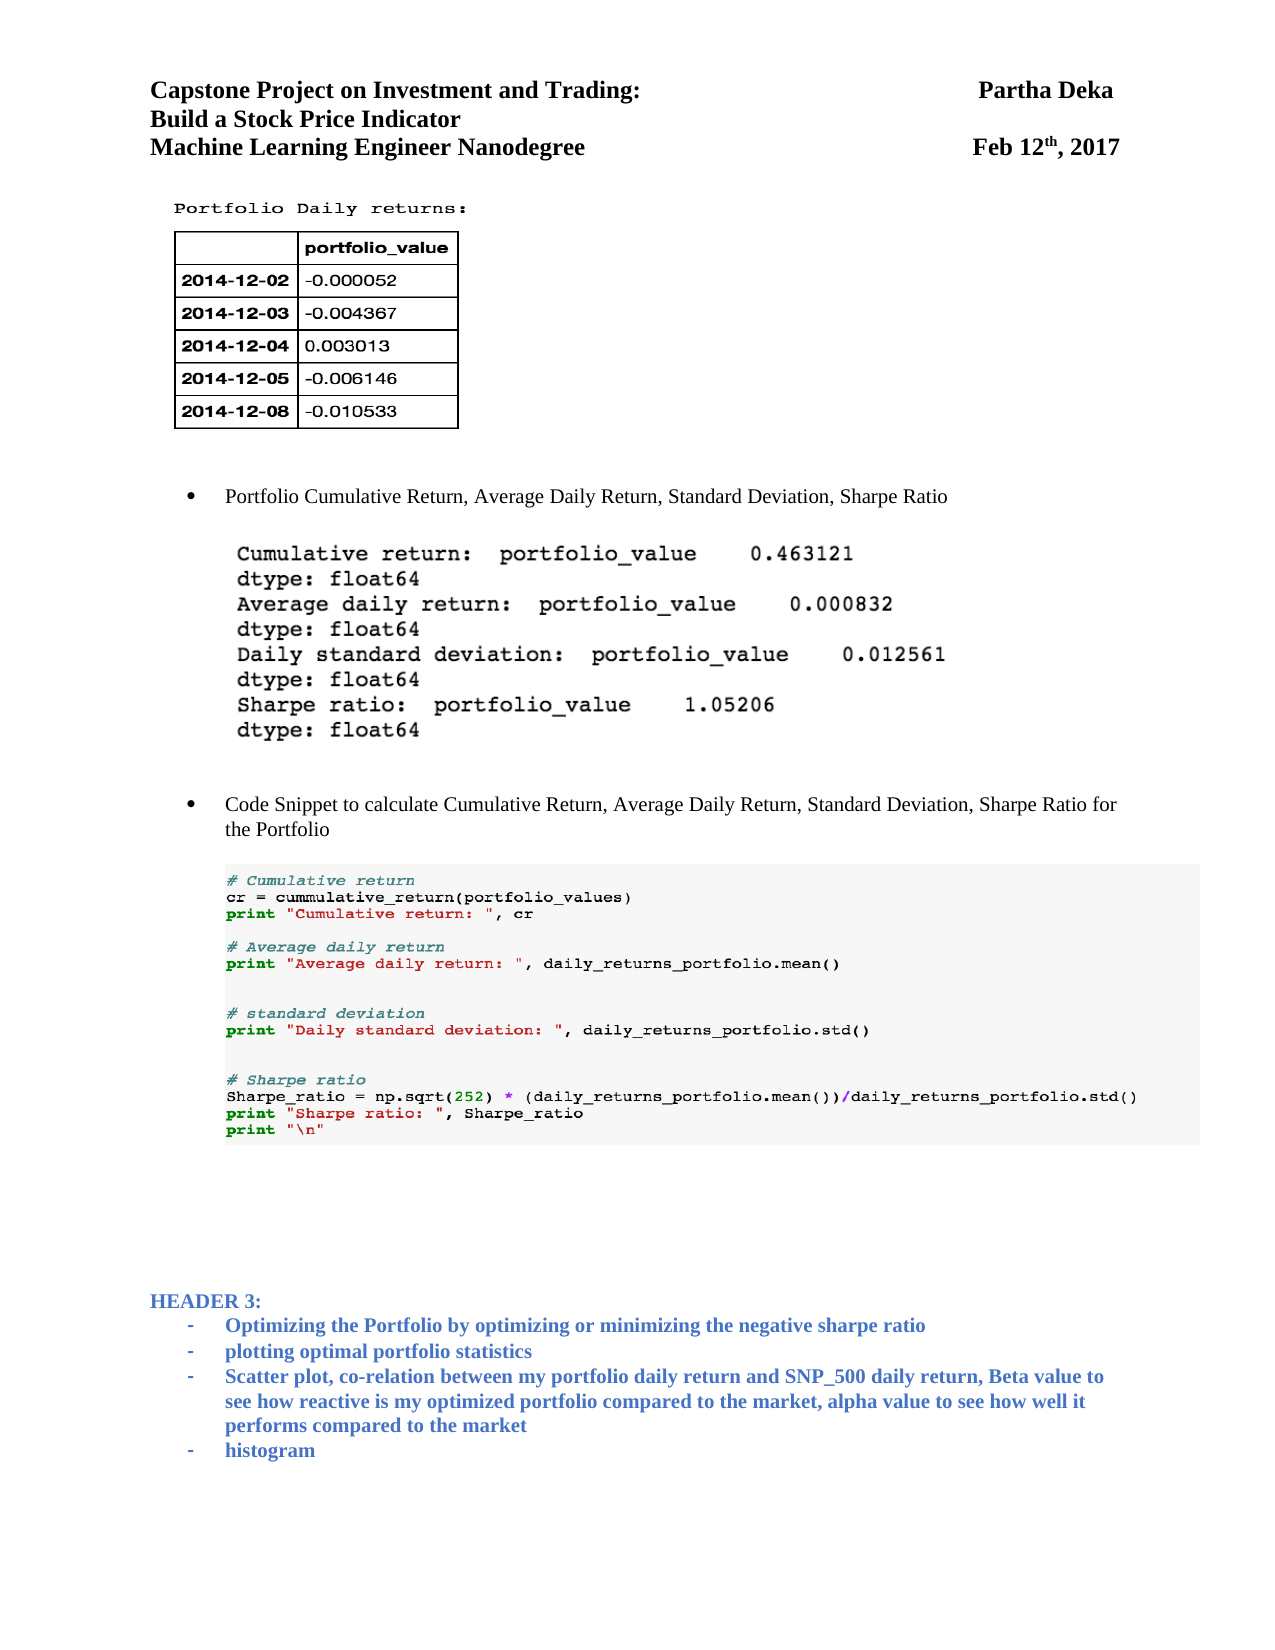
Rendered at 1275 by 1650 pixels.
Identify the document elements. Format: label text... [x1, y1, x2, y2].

list Scatter plot, co-relation between my portfolio daily return and SNP_500 daily return, Beta value to see how reactive is my optimized portfolio compared to the market, alpha value to see how well it performs compared to the market [187, 1363, 1125, 1437]
list Code Snippet to calculate Cumulative Return, Average Daily Return, Standard Deviation, Sharpe Ratio for the Portfolio [187, 792, 1125, 841]
list histogram [187, 1437, 1125, 1462]
list Portfolio Cumulative Return, Average Daily Return, Standard Deviation, Sharpe Ratio [187, 484, 1125, 508]
picture [225, 531, 984, 745]
text HEADER 3: [150, 1288, 1125, 1313]
picture [225, 864, 1200, 1145]
list plotting optimal portfolio statistics [187, 1338, 1125, 1363]
picture [150, 190, 515, 436]
list Optimizing the Portfolio by optimizing or minimizing the negative sharpe ratio [187, 1313, 1125, 1338]
